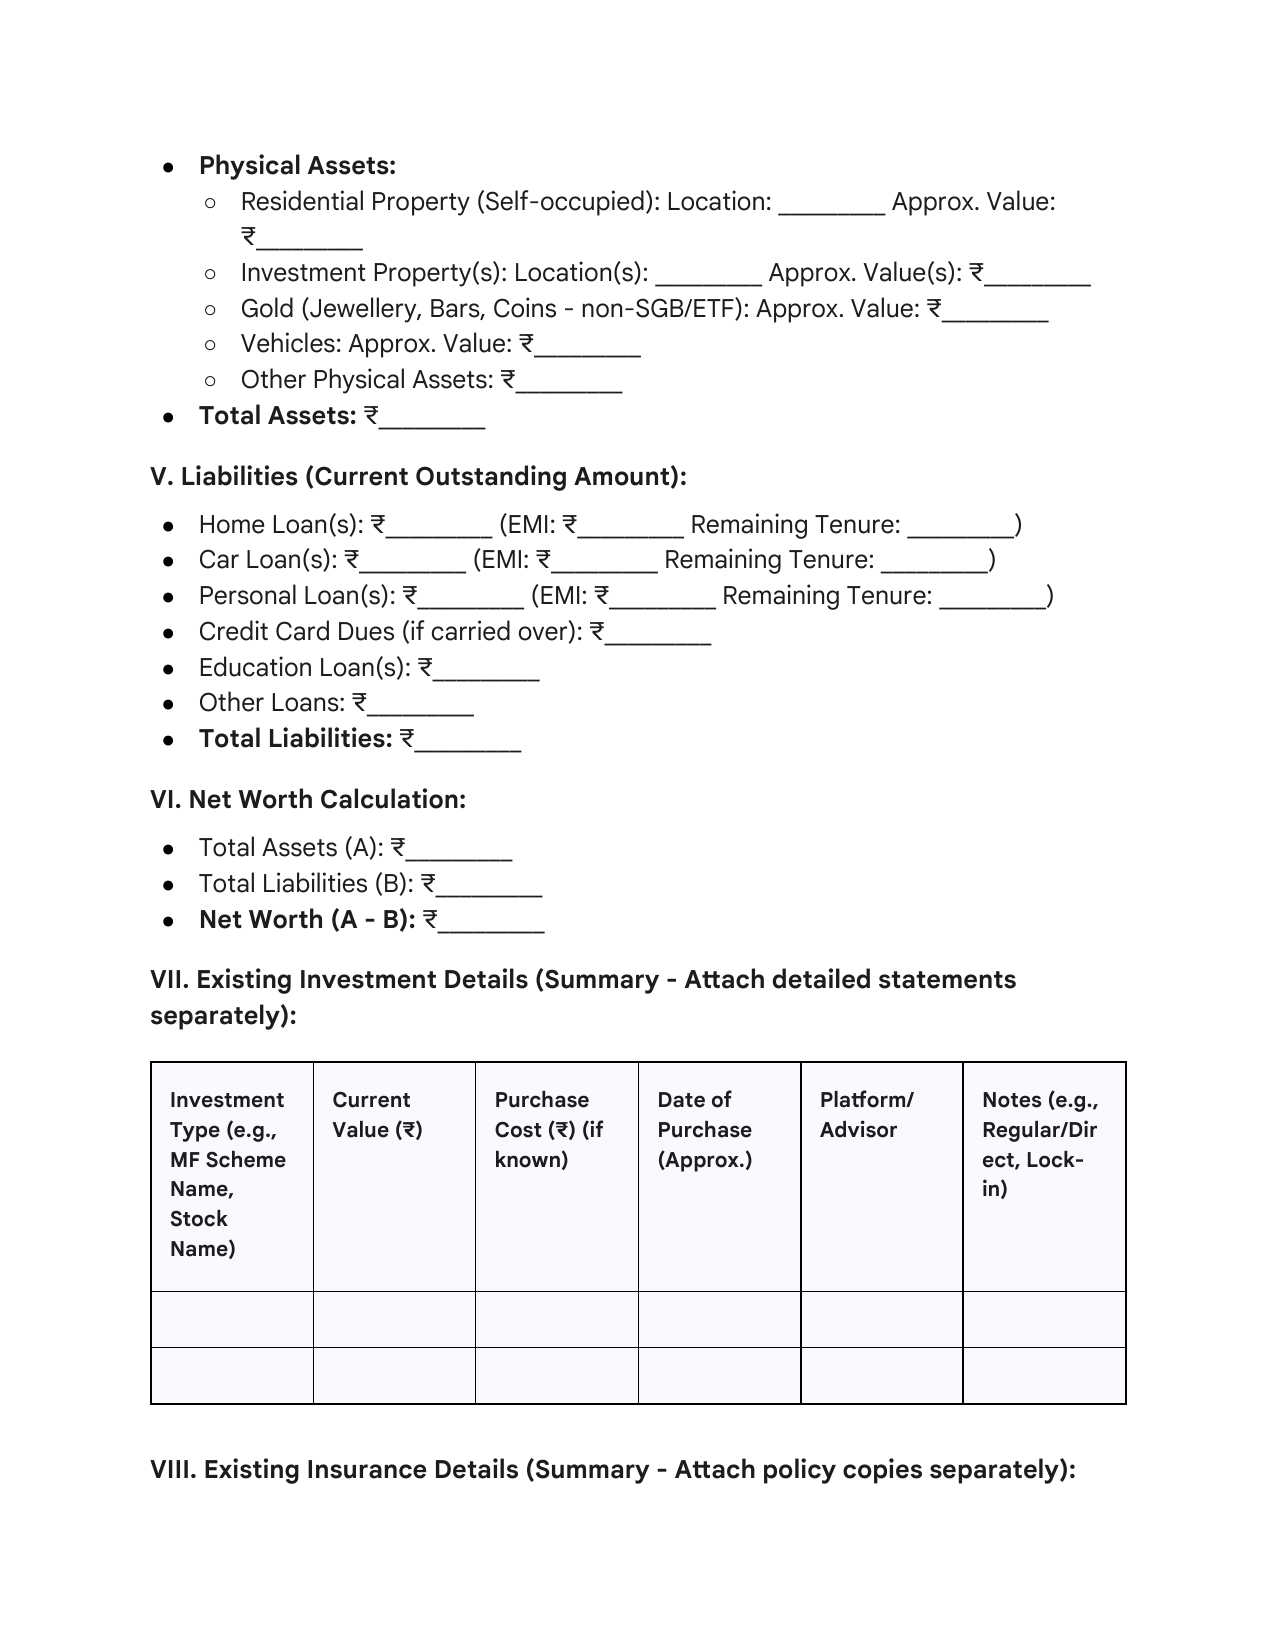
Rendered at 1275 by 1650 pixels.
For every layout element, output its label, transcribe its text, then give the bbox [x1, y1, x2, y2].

list Physical Assets: [161, 150, 1125, 181]
list Other Loans: ₹_________ [161, 688, 1125, 719]
table_header Notes (e.g., Regular/Direct, Lock-in) [964, 1063, 1125, 1291]
list Other Physical Assets: ₹_________ [203, 364, 1125, 396]
list Total Liabilities (B): ₹_________ [161, 868, 1125, 899]
table_cell [639, 1292, 800, 1347]
text VI. Net Worth Calculation: [150, 784, 1125, 816]
list Total Assets: ₹_________ [161, 400, 1125, 431]
table_header Date of Purchase (Approx.) [639, 1063, 800, 1291]
list Education Loan(s): ₹_________ [161, 652, 1125, 683]
text V. Liabilities (Current Outstanding Amount): [150, 461, 1125, 492]
table_header Platform/Advisor [802, 1063, 962, 1291]
table_header Investment Type (e.g., MF Scheme Name, Stock Name) [152, 1063, 313, 1291]
list Residential Property (Self-occupied): Location: _________ Approx. Value: ₹_________ [203, 186, 1125, 253]
list Home Loan(s): ₹_________ (EMI: ₹_________ Remaining Tenure: _________) [161, 509, 1125, 540]
list Credit Card Dues (if carried over): ₹_________ [161, 616, 1125, 648]
table_cell [476, 1292, 638, 1347]
text VII. Existing Investment Details (Summary - Attach detailed statements separately): [150, 964, 1125, 1032]
table_cell [476, 1348, 638, 1403]
table_cell [964, 1292, 1125, 1347]
list Personal Loan(s): ₹_________ (EMI: ₹_________ Remaining Tenure: _________) [161, 581, 1125, 612]
list Total Liabilities: ₹_________ [161, 723, 1125, 755]
list Total Assets (A): ₹_________ [161, 832, 1125, 864]
list Gold (Jewellery, Bars, Coins - non-SGB/ETF): Approx. Value: ₹_________ [203, 293, 1125, 324]
table_cell [802, 1348, 962, 1403]
table_cell [964, 1348, 1125, 1403]
table_cell [314, 1348, 475, 1403]
list Investment Property(s): Location(s): _________ Approx. Value(s): ₹_________ [203, 257, 1125, 288]
table_cell [152, 1348, 313, 1403]
table_header Current Value (₹) [314, 1063, 475, 1291]
table_cell [639, 1348, 800, 1403]
list Net Worth (A - B): ₹_________ [161, 904, 1125, 935]
table_cell [802, 1292, 962, 1347]
table_cell [314, 1292, 475, 1347]
table_header Purchase Cost (₹) (if known) [476, 1063, 638, 1291]
text VIII. Existing Insurance Details (Summary - Attach policy copies separately): [150, 1454, 1125, 1486]
list Car Loan(s): ₹_________ (EMI: ₹_________ Remaining Tenure: _________) [161, 545, 1125, 576]
table_cell [152, 1292, 313, 1347]
list Vehicles: Approx. Value: ₹_________ [203, 329, 1125, 360]
